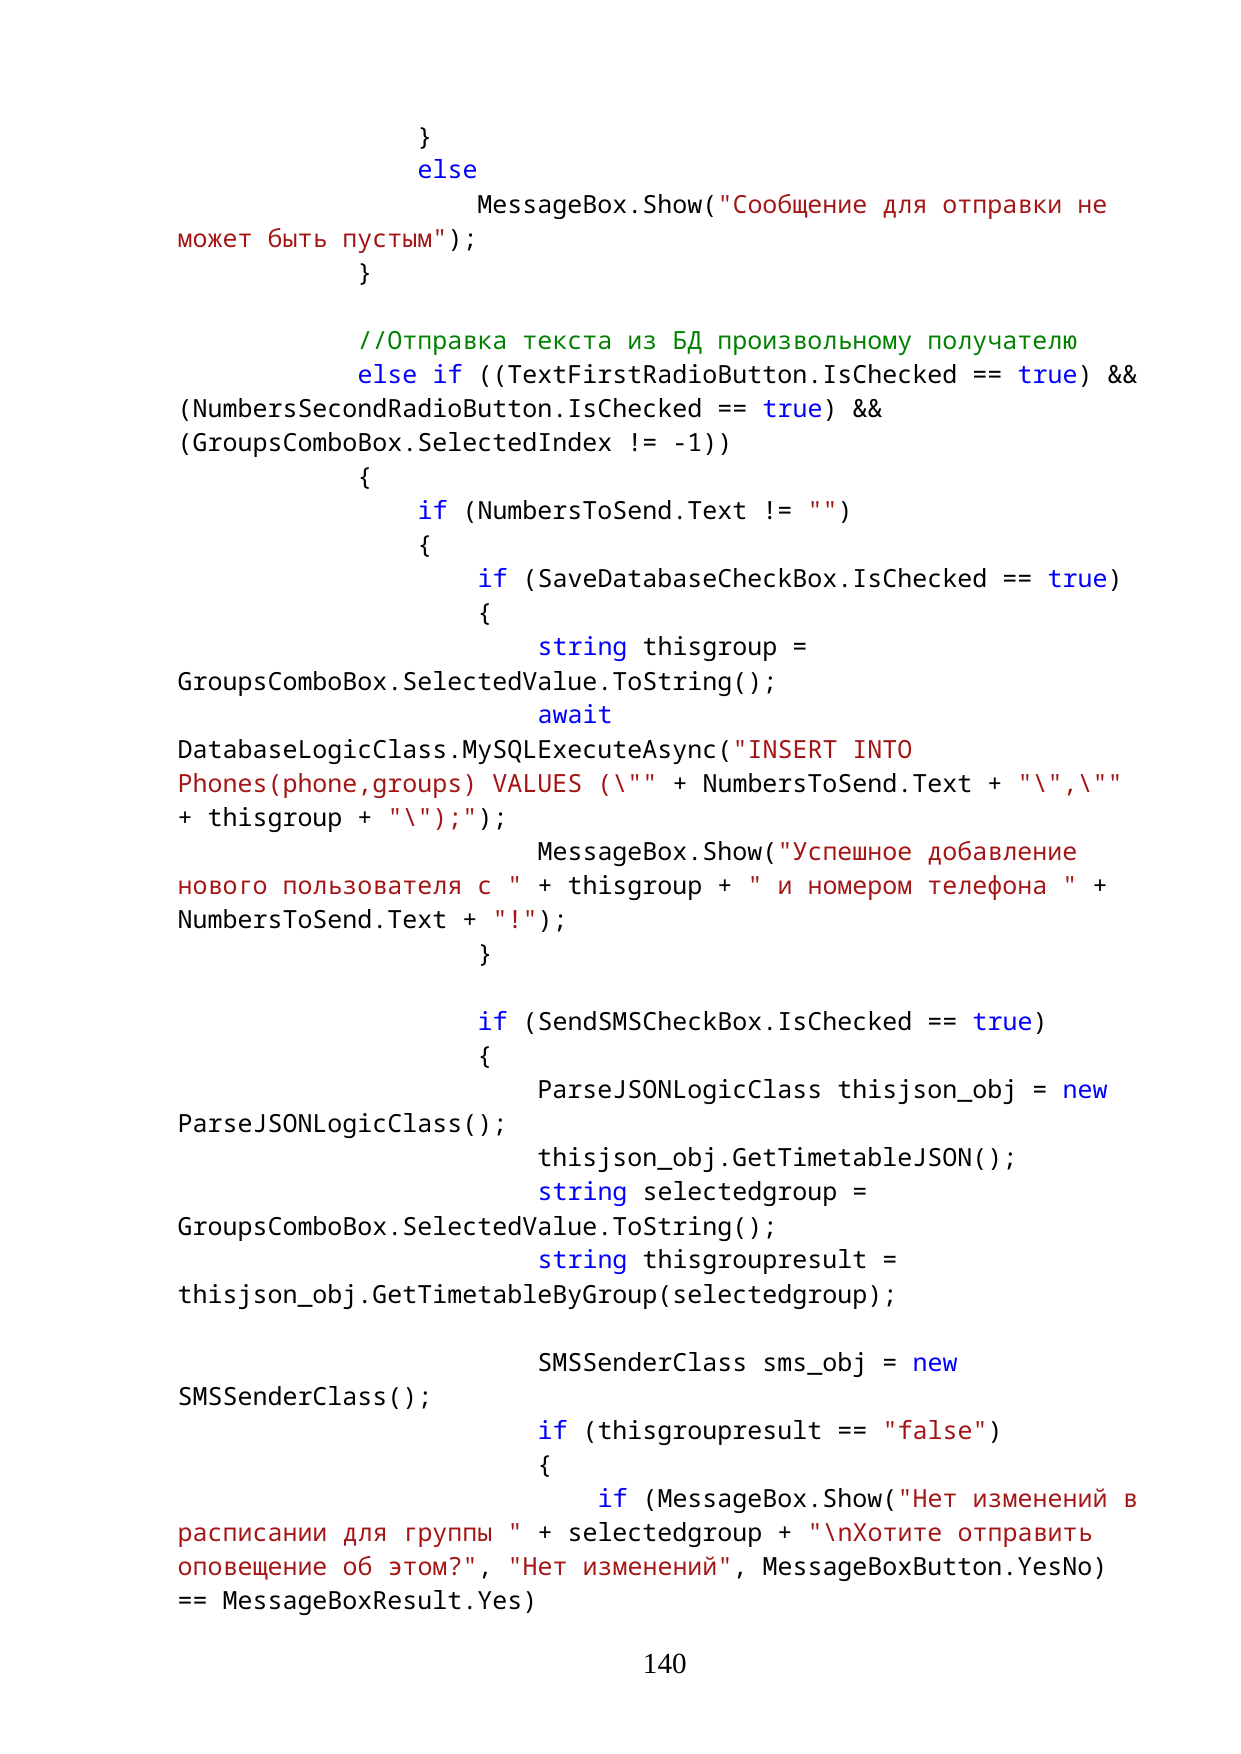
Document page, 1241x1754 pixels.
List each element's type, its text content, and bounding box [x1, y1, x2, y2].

text MessageBox.Show("Успешное добавление нового пользователя с " + thisgroup + " и номером телефона " + NumbersToSend.Text + "!"); [177, 833, 1152, 936]
text } [177, 254, 1152, 288]
text if (NumbersToSend.Text != "") [177, 493, 1152, 527]
text else if ((TextFirstRadioButton.IsChecked == true) && (NumbersSecondRadioButton.IsChecked == true) && (GroupsComboBox.SelectedIndex != -1)) [177, 357, 1152, 459]
text { [177, 1447, 1152, 1481]
text } [177, 936, 1152, 970]
text if (SendSMSCheckBox.IsChecked == true) [177, 1004, 1152, 1038]
text if (thisgroupresult == "false") [177, 1412, 1152, 1447]
text { [177, 1038, 1152, 1072]
text else [177, 152, 1152, 186]
text if (MessageBox.Show("Нет изменений в расписании для группы " + selectedgroup + "\nХотите отправить оповещение об этом?", "Нет изменений", MessageBoxButton.YesNo) == MessageBoxResult.Yes) [177, 1481, 1152, 1617]
text string thisgroup = GroupsComboBox.SelectedValue.ToString(); [177, 629, 1152, 697]
text } [177, 118, 1152, 152]
text ParseJSONLogicClass thisjson_obj = new ParseJSONLogicClass(); [177, 1072, 1152, 1140]
text SMSSenderClass sms_obj = new SMSSenderClass(); [177, 1344, 1152, 1412]
text //Отправка текста из БД произвольному получателю [177, 322, 1152, 357]
text { [177, 595, 1152, 629]
text await DatabaseLogicClass.MySQLExecuteAsync("INSERT INTO Phones(phone,groups) VALUES (\"" + NumbersToSend.Text + "\",\"" + thisgroup + "\");"); [177, 697, 1152, 833]
text if (SaveDatabaseCheckBox.IsChecked == true) [177, 561, 1152, 595]
text string thisgroupresult = thisjson_obj.GetTimetableByGroup(selectedgroup); [177, 1242, 1152, 1310]
text thisjson_obj.GetTimetableJSON(); [177, 1140, 1152, 1174]
text { [177, 459, 1152, 493]
text string selectedgroup = GroupsComboBox.SelectedValue.ToString(); [177, 1174, 1152, 1242]
text { [177, 527, 1152, 561]
text MessageBox.Show("Сообщение для отправки не может быть пустым"); [177, 186, 1152, 254]
